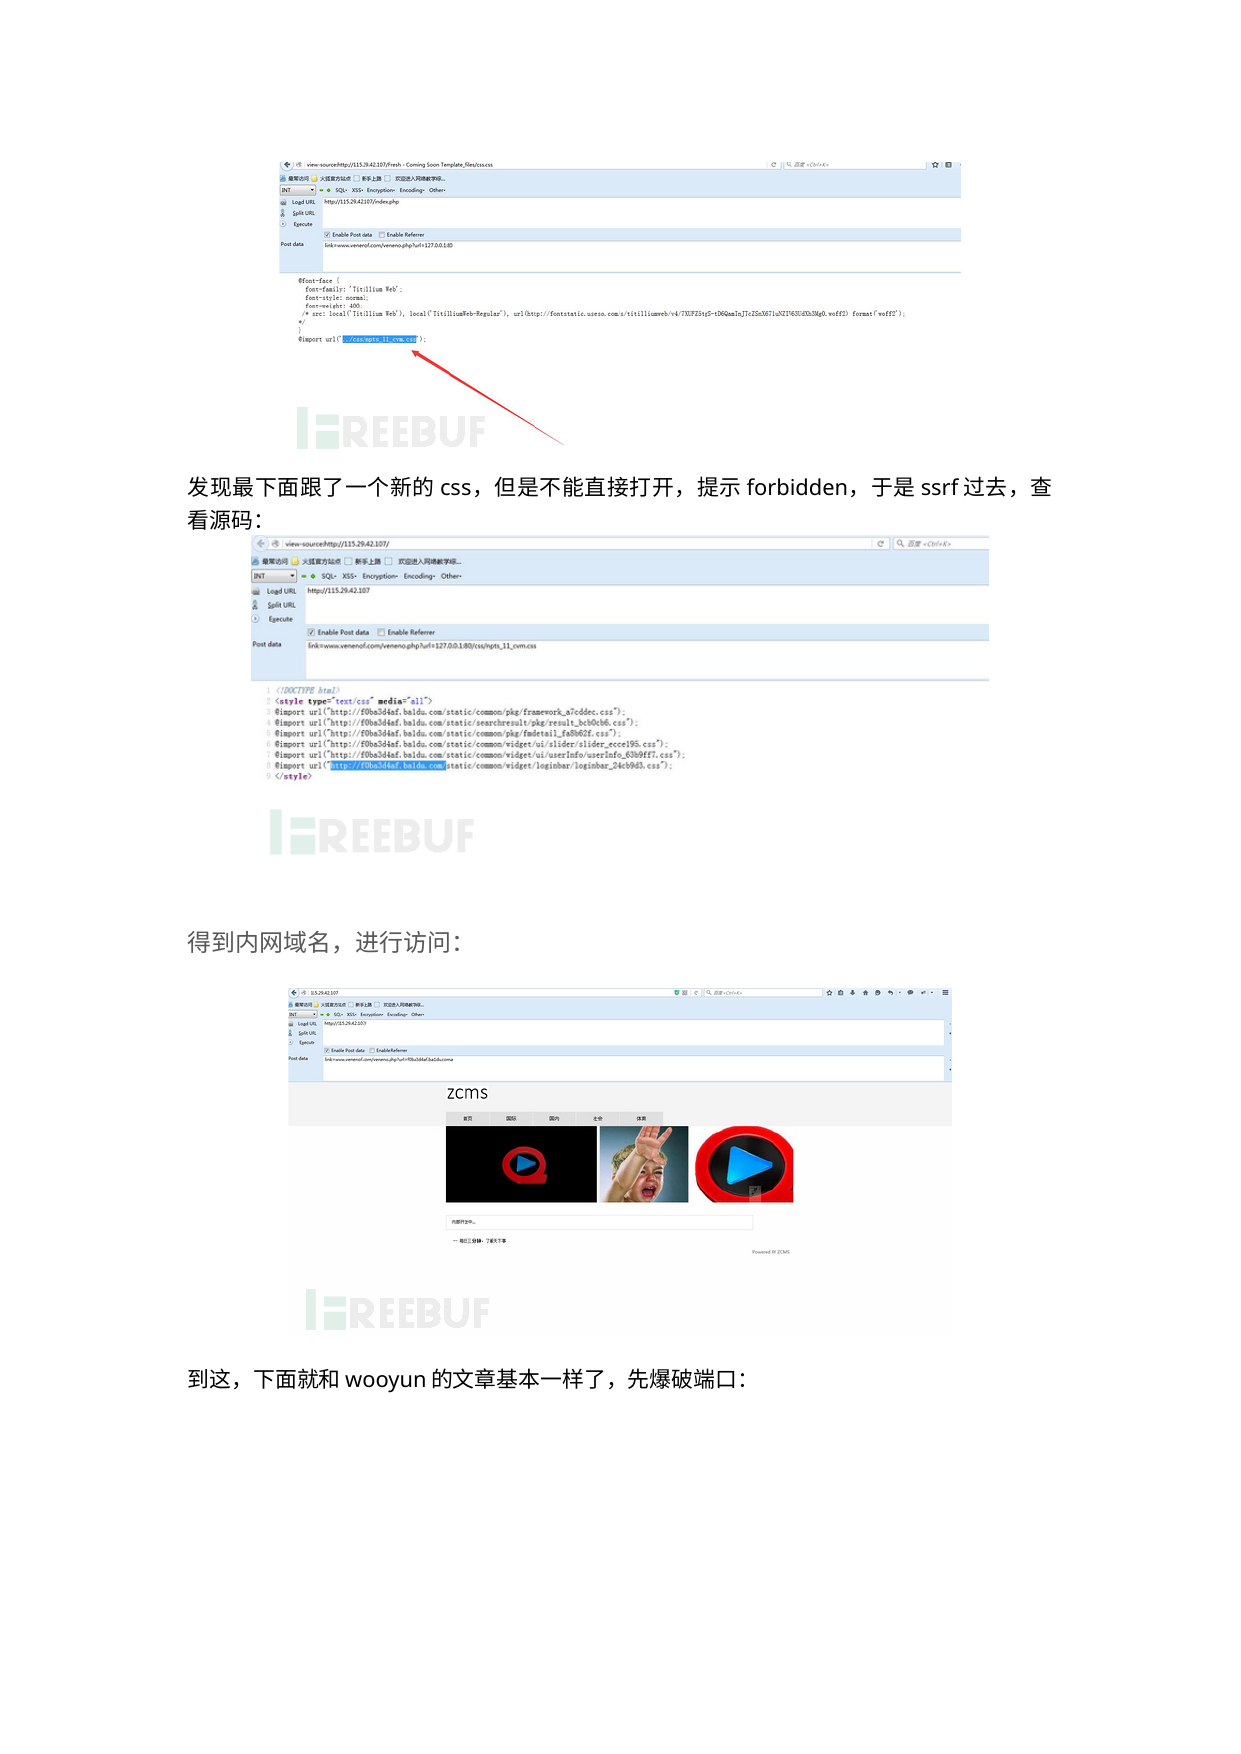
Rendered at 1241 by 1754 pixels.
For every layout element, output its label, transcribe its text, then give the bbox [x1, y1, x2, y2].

picture [279, 162, 961, 455]
text 发现最下面跟了一个新的css，但是不能直接打开，提示forbidden，于是ssrf过去，查看源码： [187, 470, 1053, 535]
text 得到内网域名，进行访问： [187, 908, 1053, 973]
picture [288, 988, 952, 1336]
text 到这，下面就和wooyun的文章基本一样了，先爆破端口： [187, 1362, 1053, 1394]
picture [251, 535, 990, 862]
